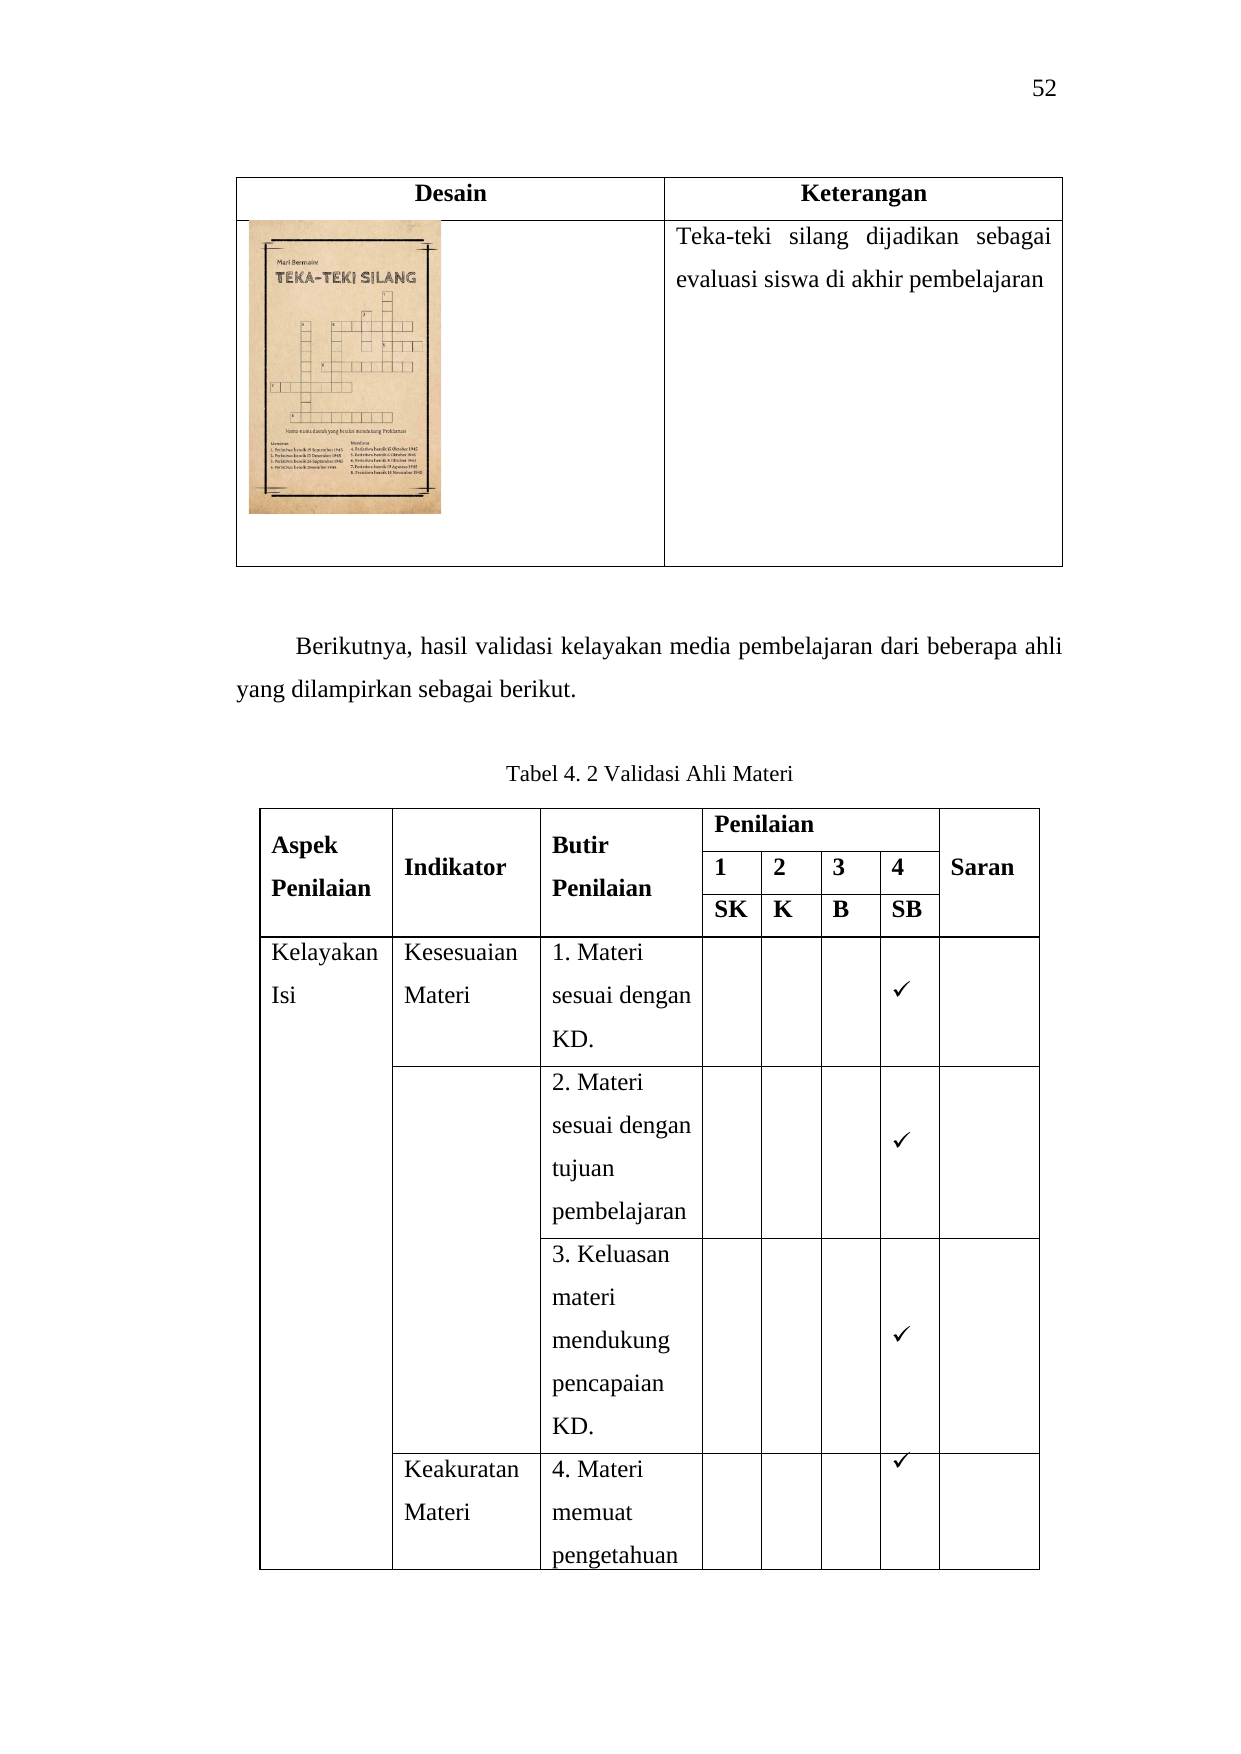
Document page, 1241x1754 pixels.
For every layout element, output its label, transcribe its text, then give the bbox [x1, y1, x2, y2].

table_cell [822, 938, 880, 1066]
table_cell 3 [822, 852, 880, 893]
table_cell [541, 1454, 702, 1569]
table_cell [881, 1067, 939, 1238]
table_cell B [822, 895, 880, 936]
table_header Butir Penilaian [541, 809, 702, 936]
picture [247, 220, 442, 511]
table_header Saran [940, 809, 1039, 936]
table_cell Kelayakan Isi [261, 938, 392, 1569]
table_cell [940, 1067, 1039, 1238]
table_cell Keakuratan Materi [393, 1454, 540, 1569]
table_header Desain [237, 178, 664, 220]
table_cell [762, 938, 821, 1066]
table_cell Kesesuaian Materi [393, 938, 540, 1066]
text Berikutnya, hasil validasi kelayakan media pembelajaran dari beberapa ahli yang dilampirkan sebagai berikut. [236, 631, 1063, 703]
table_cell [762, 1239, 821, 1453]
text Tabel 4. 2 Validasi Ahli Materi [236, 760, 1063, 787]
table_cell [703, 938, 761, 1066]
table_cell SB [881, 895, 939, 936]
table_cell SK [703, 895, 761, 936]
table_cell [881, 938, 939, 1066]
table_cell 4 [881, 852, 939, 893]
table_cell [237, 221, 664, 566]
table_cell 2. Materi sesuai dengan tujuan pembelajaran [541, 1067, 702, 1238]
table_cell 1 [703, 852, 761, 893]
table_header Indikator [393, 809, 540, 936]
table_cell [822, 1239, 880, 1453]
table_cell [881, 1454, 939, 1569]
table_cell [822, 1067, 880, 1238]
table_cell [703, 1454, 761, 1569]
table_cell [703, 1067, 761, 1238]
table_cell 2 [762, 852, 821, 893]
table_cell [822, 1454, 880, 1569]
table_cell Teka-teki silang dijadikan sebagai evaluasi siswa di akhir pembelajaran [665, 221, 1062, 566]
table_cell [762, 1454, 821, 1569]
table_cell K [762, 895, 821, 936]
table_header Penilaian [703, 809, 939, 851]
table_cell [881, 1239, 939, 1453]
table_cell 1. Materi sesuai dengan KD. [541, 938, 702, 1066]
table_header Aspek Penilaian [261, 809, 392, 936]
table_cell [940, 938, 1039, 1066]
table_cell [393, 1067, 540, 1453]
table_cell [940, 1454, 1039, 1569]
table_cell [940, 1239, 1039, 1453]
table_cell [703, 1239, 761, 1453]
table_header Keterangan [665, 178, 1062, 220]
table_cell [762, 1067, 821, 1238]
table_cell 3. Keluasan materi mendukung pencapaian KD. [541, 1239, 702, 1453]
